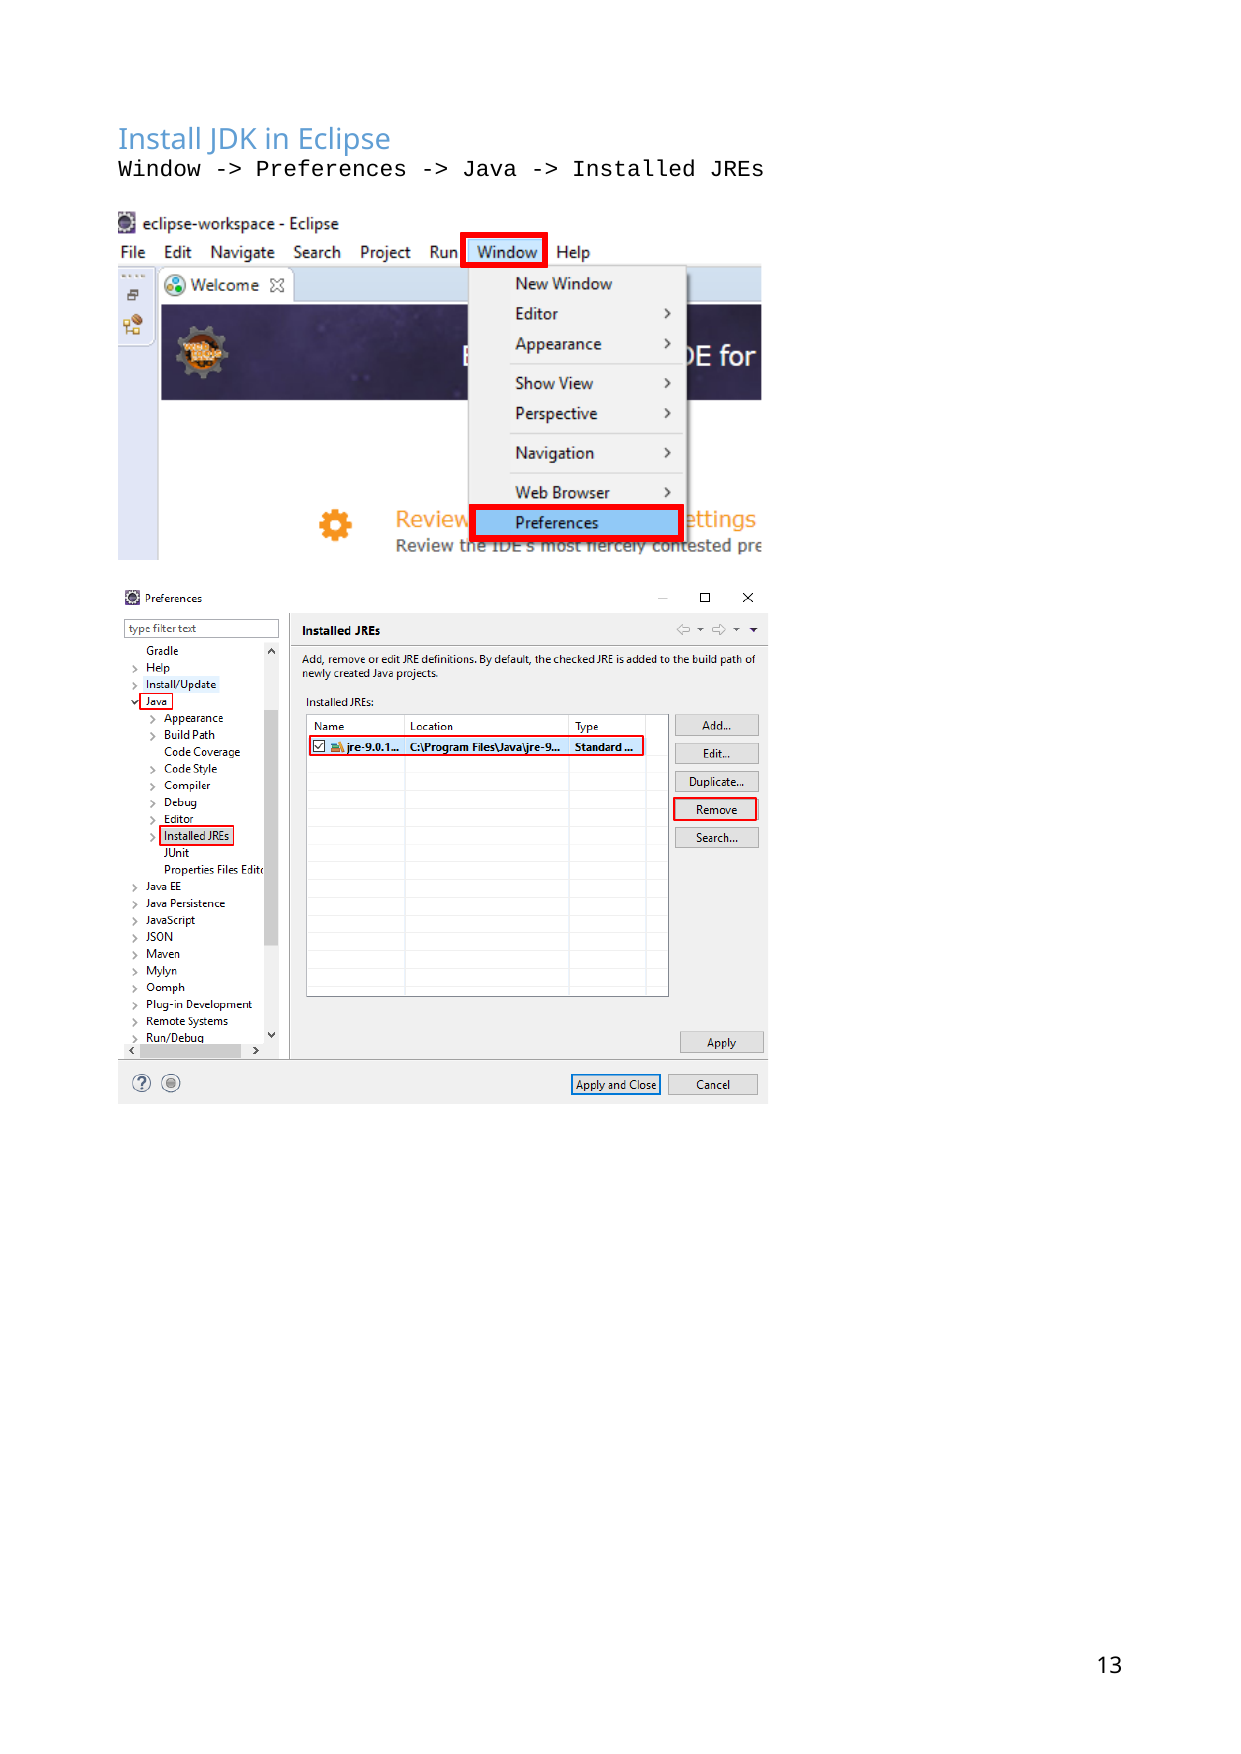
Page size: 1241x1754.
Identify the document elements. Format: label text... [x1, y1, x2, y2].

picture [118, 209, 762, 560]
text Window -> Preferences -> Java -> Installed JREs [118, 158, 1122, 184]
picture [118, 585, 769, 1104]
subtitle Install JDK in Eclipse [118, 118, 1122, 158]
